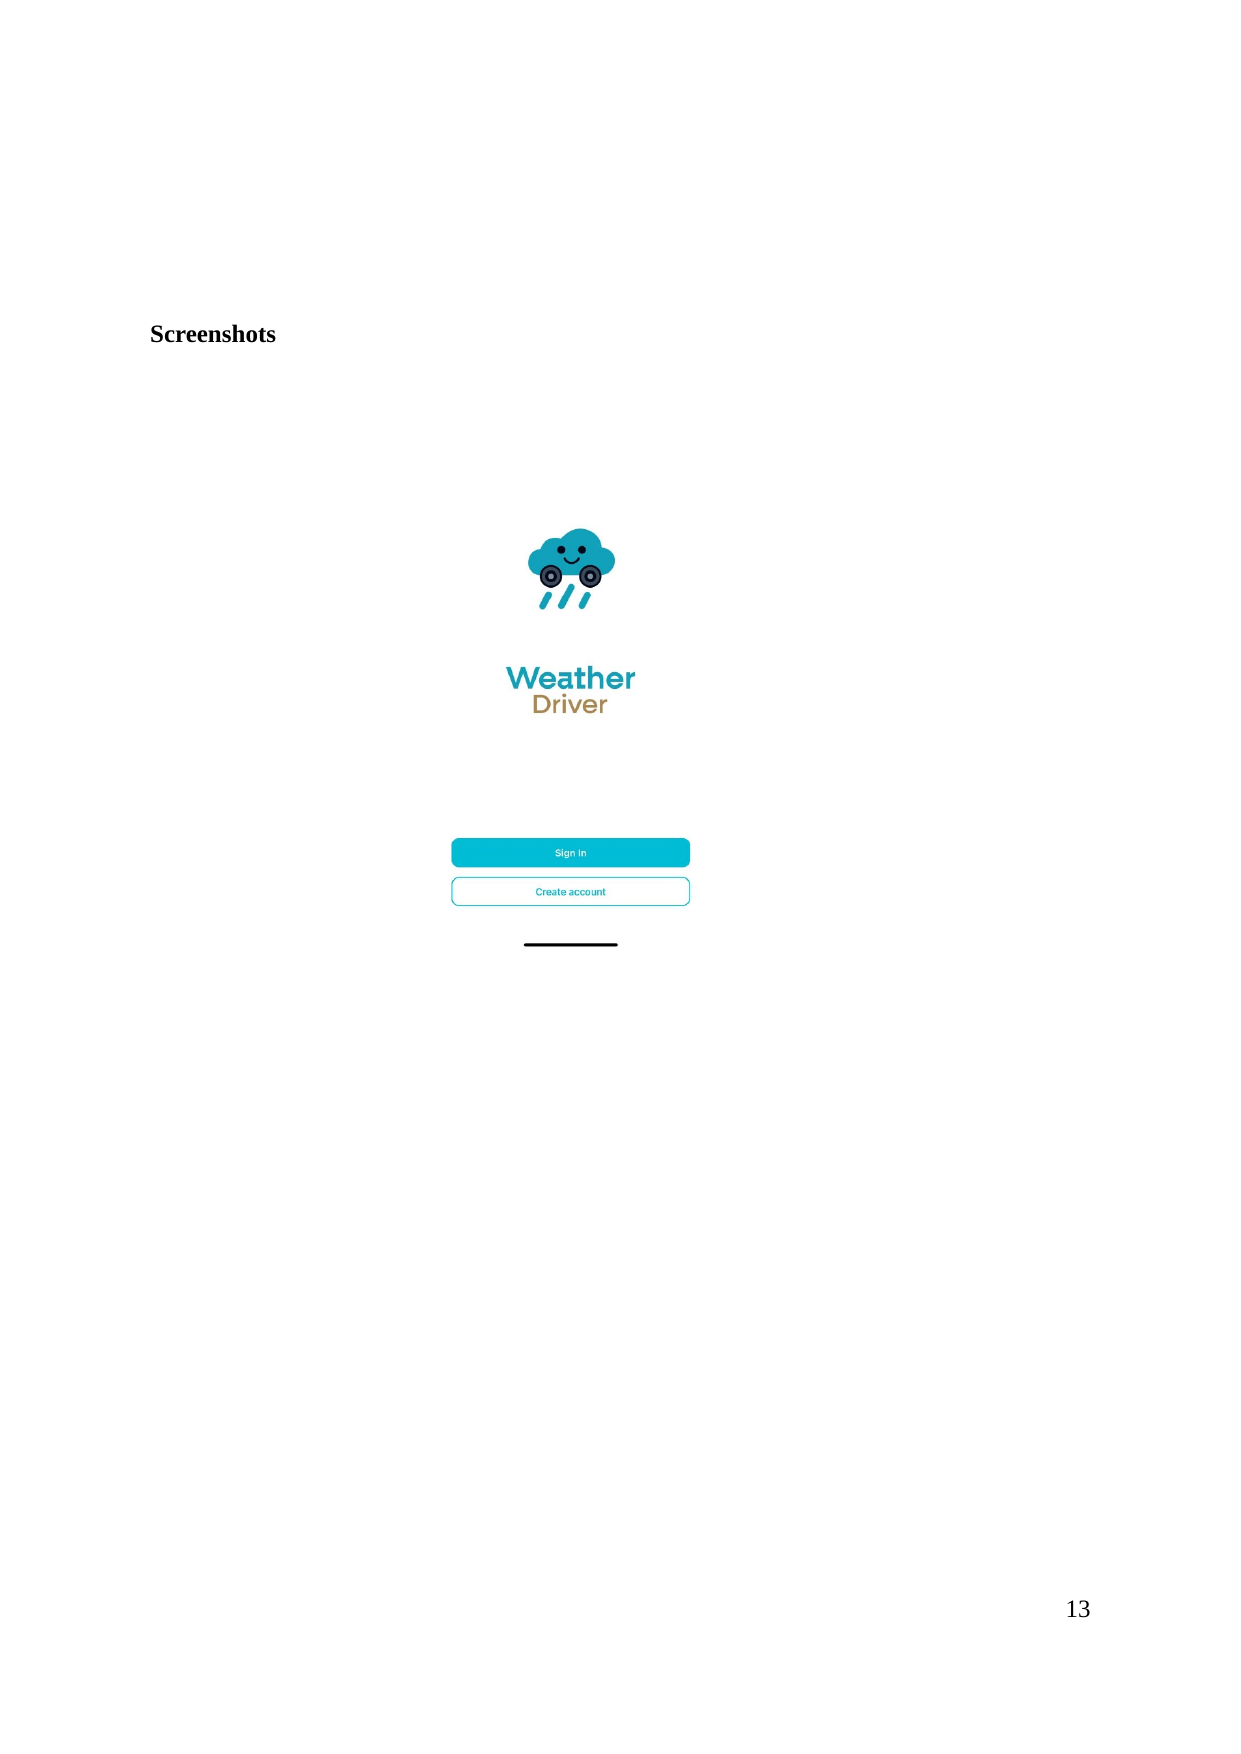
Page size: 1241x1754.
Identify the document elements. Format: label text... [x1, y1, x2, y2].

text Screenshots [150, 319, 1090, 348]
picture [439, 382, 702, 951]
